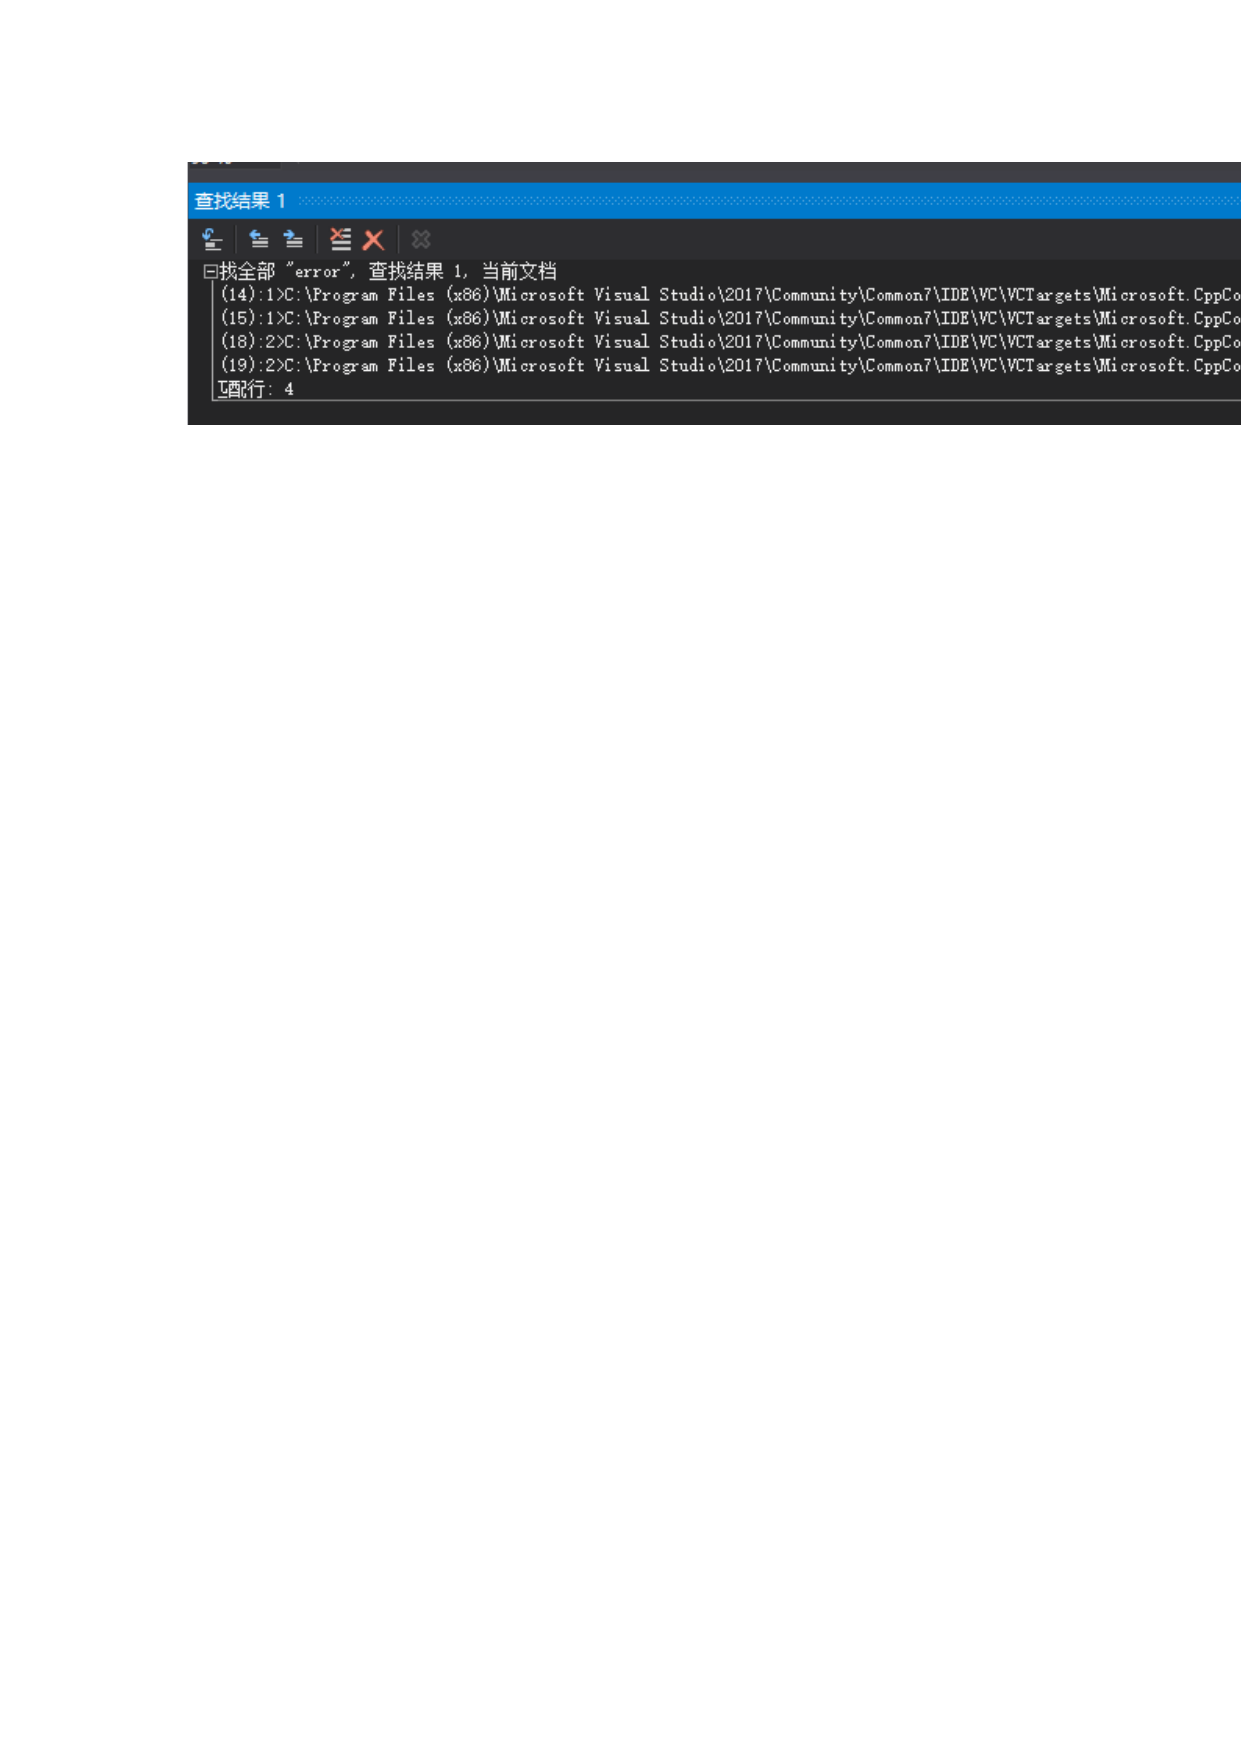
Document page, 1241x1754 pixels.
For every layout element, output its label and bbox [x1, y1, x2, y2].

picture [187, 162, 1241, 425]
